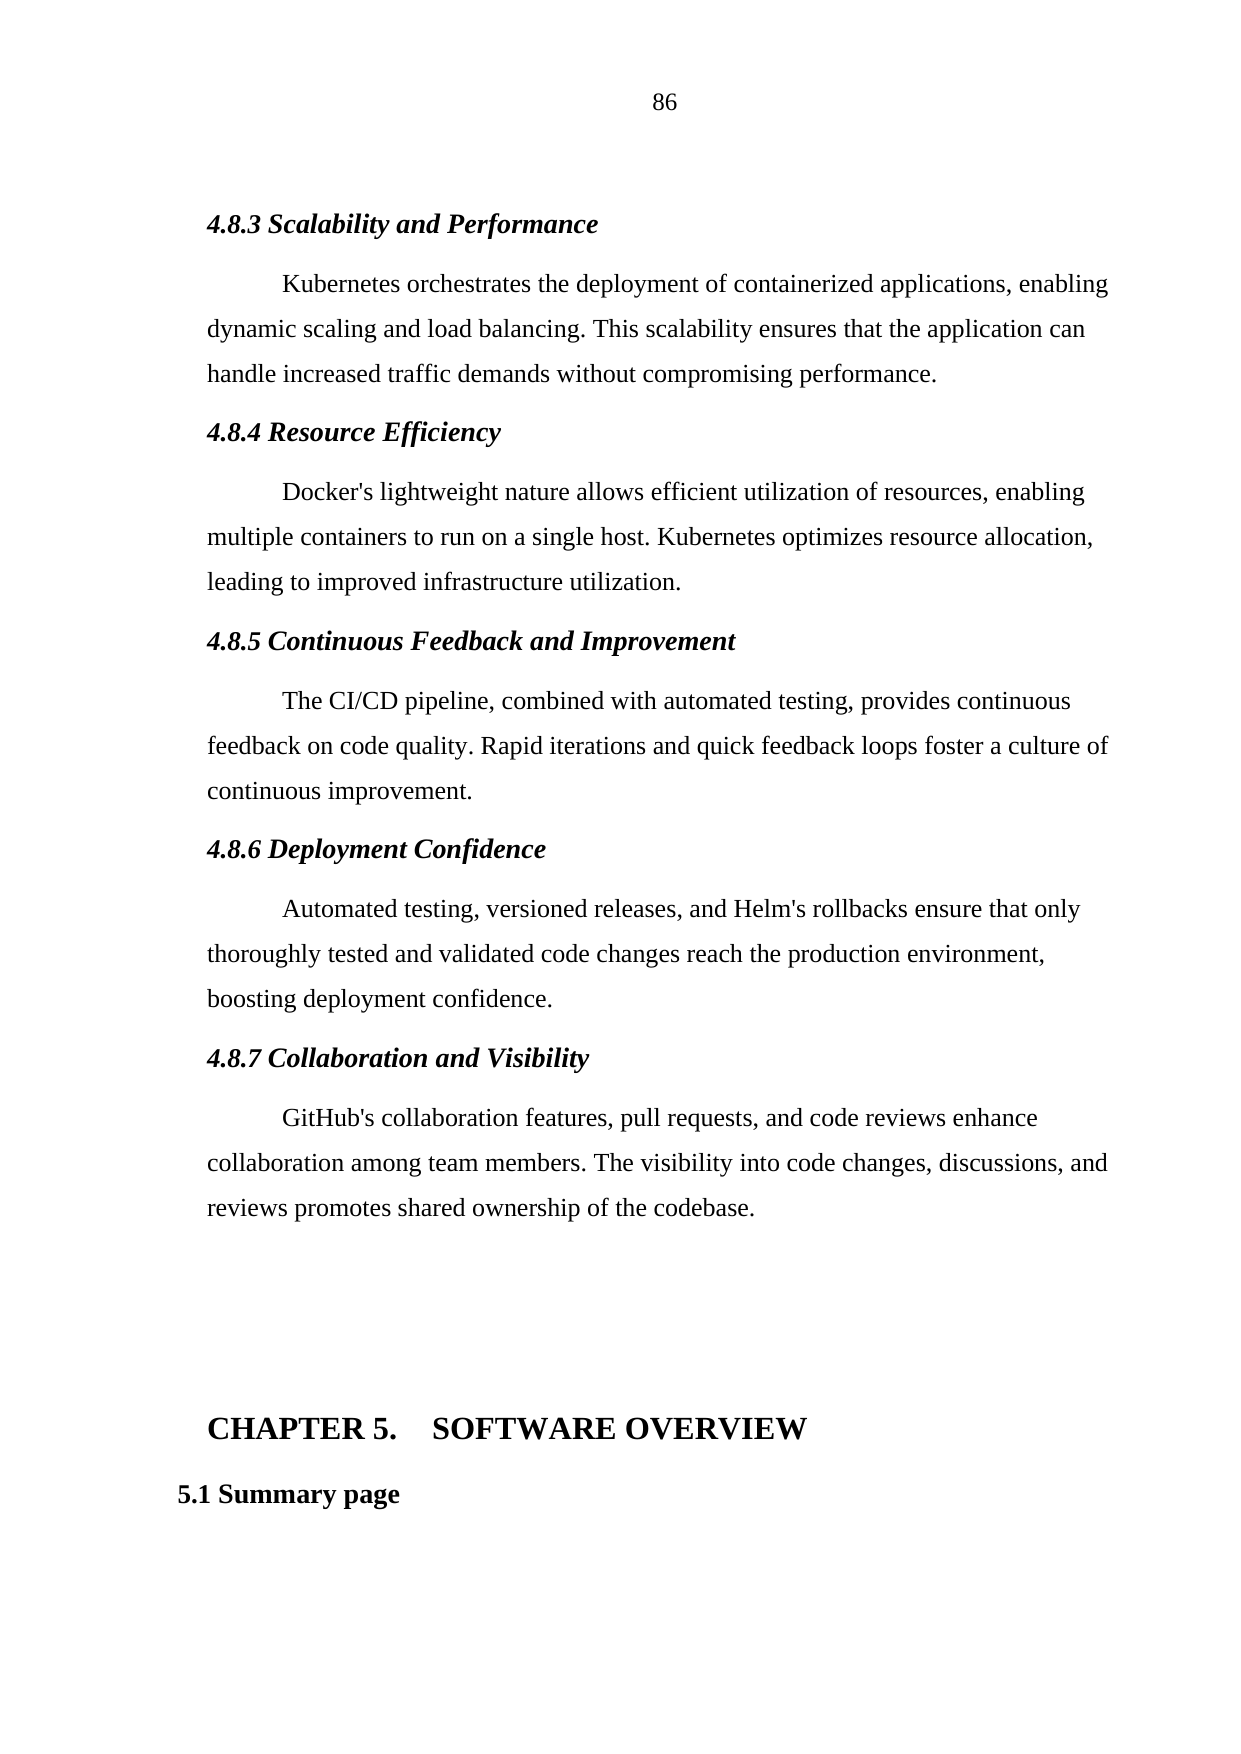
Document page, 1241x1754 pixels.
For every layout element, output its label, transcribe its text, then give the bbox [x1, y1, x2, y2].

subtitle 4.8.4 Resource Efficiency [207, 415, 1122, 448]
text The CI/CD pipeline, combined with automated testing, provides continuous feedback on code quality. Rapid iterations and quick feedback loops foster a culture of continuous improvement. [207, 685, 1122, 805]
subtitle 4.8.3 Scalability and Performance [207, 207, 1122, 239]
text Automated testing, versioned releases, and Helm's rollbacks ensure that only thoroughly tested and validated code changes reach the production environment, boosting deployment confidence. [207, 893, 1122, 1013]
text Docker's lightweight nature allows efficient utilization of resources, enabling multiple containers to run on a single host. Kubernetes optimizes resource allocation, leading to improved infrastructure utilization. [207, 476, 1122, 596]
text GitHub's collaboration features, pull requests, and code reviews enhance collaboration among team members. The visibility into code changes, discussions, and reviews promotes shared ownership of the codebase. [207, 1102, 1122, 1222]
subtitle 5.1 Summary page [177, 1477, 1122, 1509]
subtitle 4.8.6 Deployment Confidence [207, 832, 1122, 865]
subtitle SOFTWARE OVERVIEW [207, 1409, 1122, 1446]
subtitle 4.8.7 Collaboration and Visibility [207, 1041, 1122, 1073]
text Kubernetes orchestrates the deployment of containerized applications, enabling dynamic scaling and load balancing. This scalability ensures that the application can handle increased traffic demands without compromising performance. [207, 268, 1122, 388]
subtitle 4.8.5 Continuous Feedback and Improvement [207, 624, 1122, 656]
